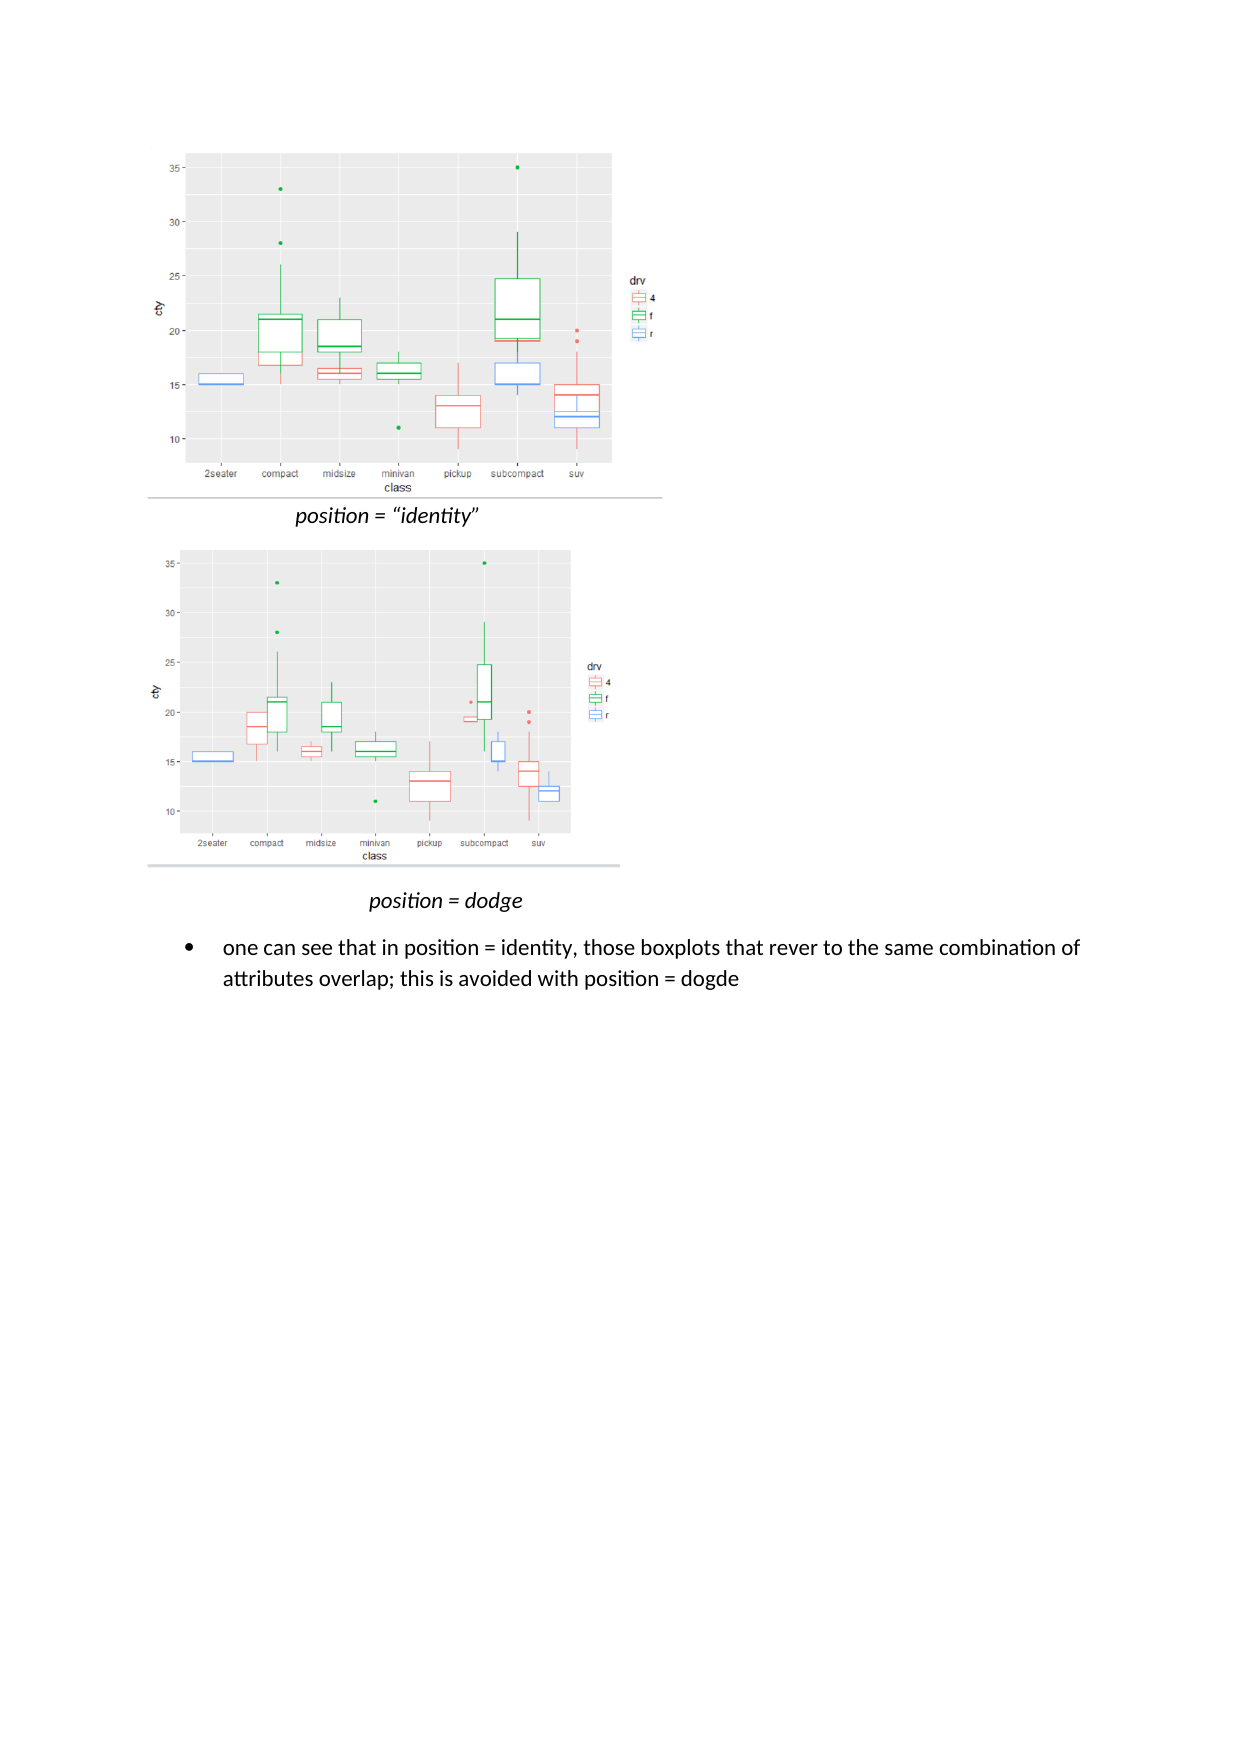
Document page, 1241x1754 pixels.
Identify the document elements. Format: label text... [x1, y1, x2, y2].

picture [147, 548, 621, 868]
text position = dodge [369, 887, 1093, 914]
picture [147, 147, 663, 499]
list position = “identity” [295, 501, 1093, 529]
list one can see that in position = identity, those boxplots that rever to the same combination of attributes overlap; this is avoided with position = dogde [185, 933, 1093, 992]
